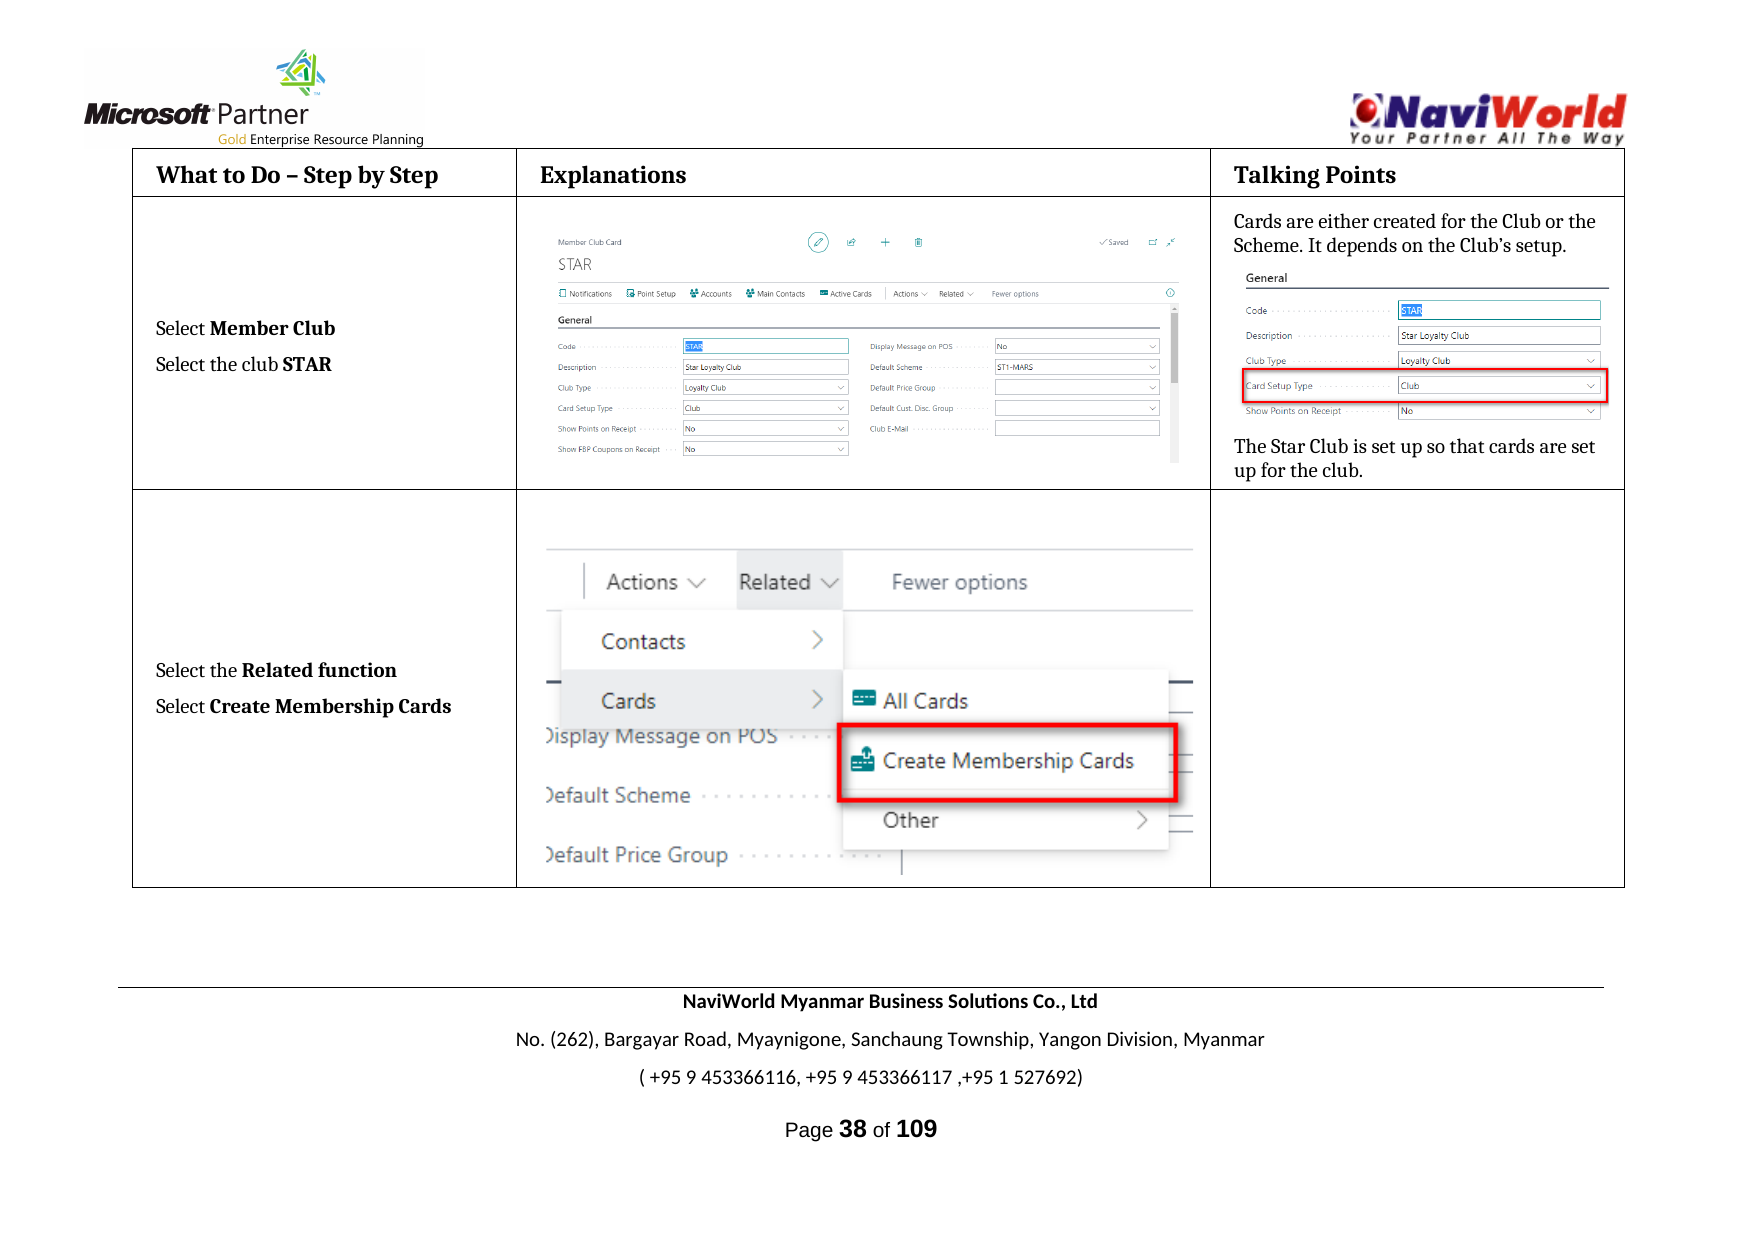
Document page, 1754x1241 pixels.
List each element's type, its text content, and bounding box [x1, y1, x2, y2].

table_cell [517, 490, 1210, 887]
table_cell Select the Related function Select Create Membership Cards [133, 490, 516, 887]
picture [546, 502, 1194, 875]
picture [1237, 270, 1610, 423]
picture [1350, 92, 1628, 149]
table_cell Select Member Club Select the club STAR [133, 197, 516, 489]
picture [553, 229, 1187, 463]
table_header Explanations [517, 149, 1210, 196]
table_header Talking Points [1211, 149, 1624, 196]
table_cell Cards are either created for the Club or the Scheme. It depends on the Club’s setup. The Star Club is set up so that cards are set up for the club. [1211, 197, 1624, 489]
table_cell [517, 197, 1210, 489]
table_header What to Do – Step by Step [133, 149, 516, 196]
picture [83, 48, 425, 149]
table_cell [1211, 490, 1624, 887]
